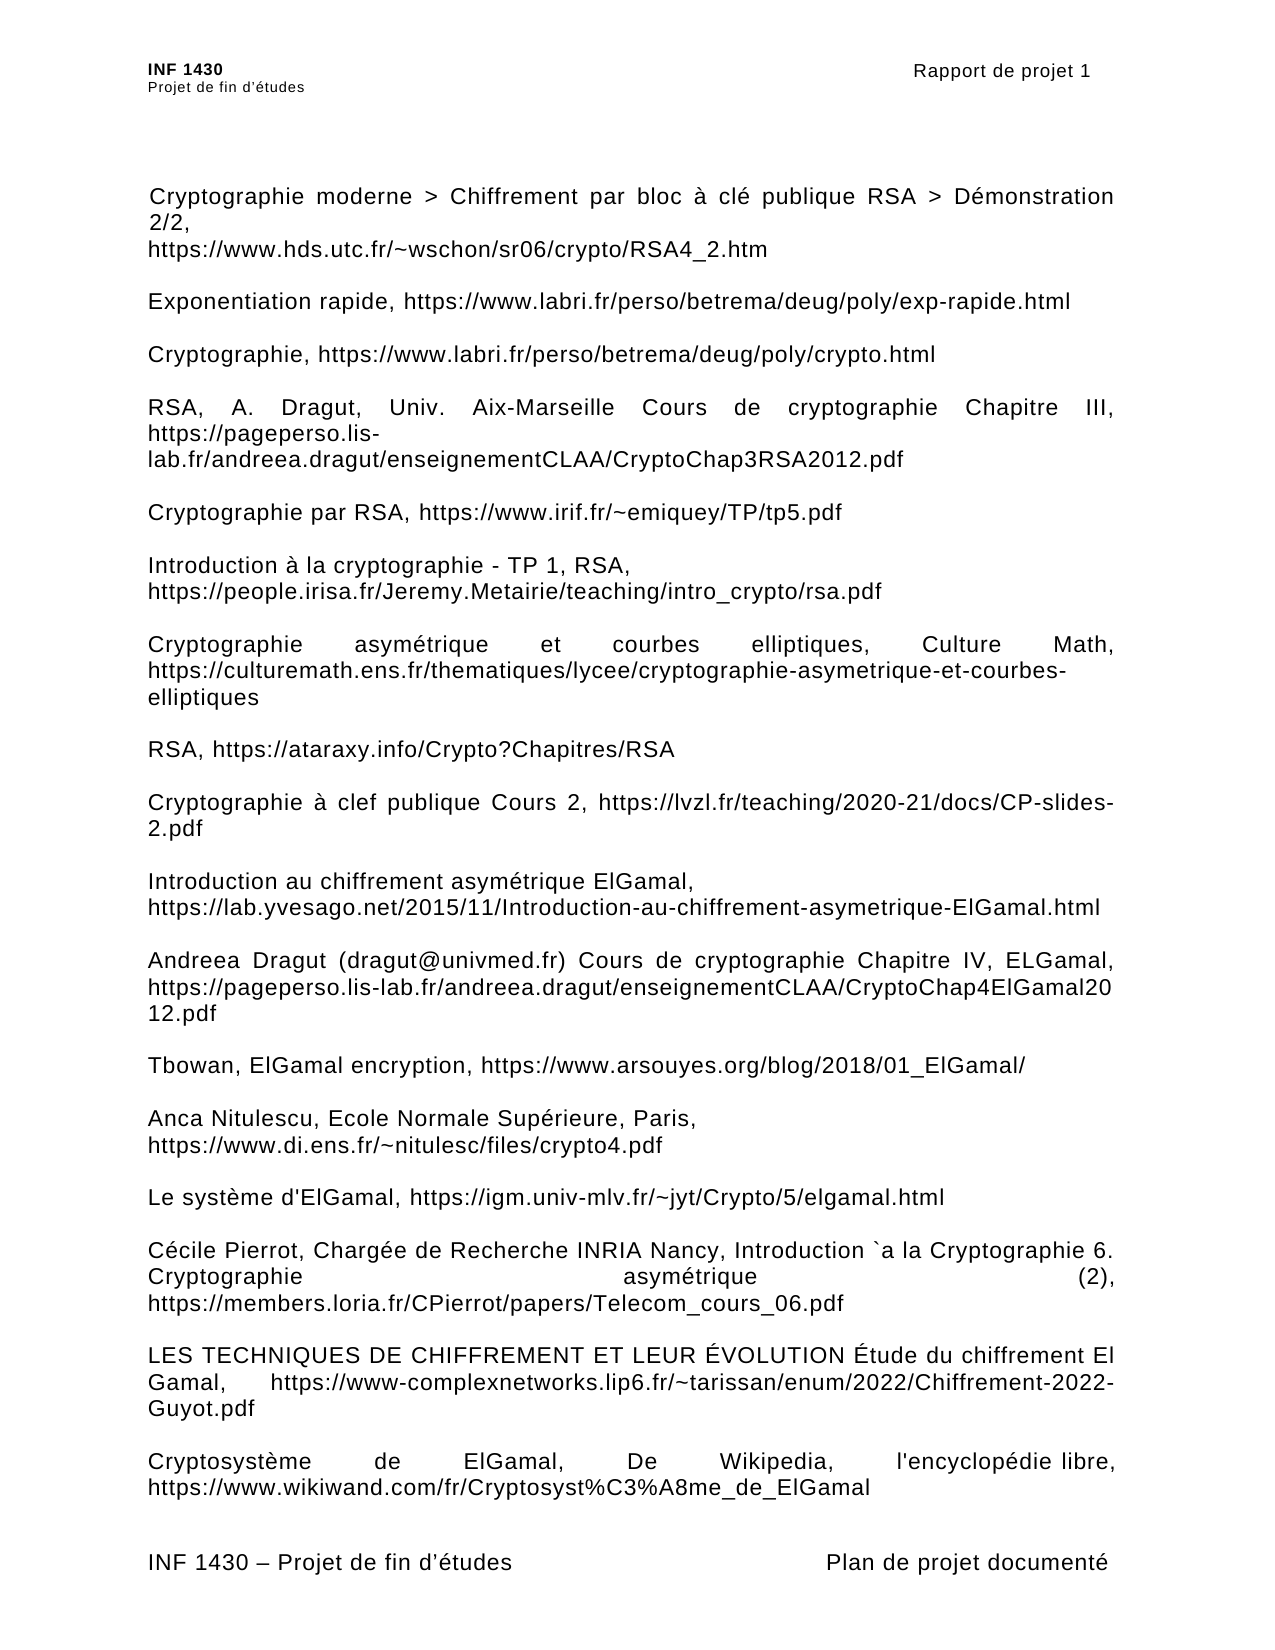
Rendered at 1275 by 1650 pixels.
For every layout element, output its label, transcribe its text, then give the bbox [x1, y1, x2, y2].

text Andreea Dragut (dragut@univmed.fr) Cours de cryptographie Chapitre IV, ELGamal, https://pageperso.lis-lab.fr/andreea.dragut/enseignementCLAA/CryptoChap4ElGamal2012.pdf [148, 921, 1116, 1026]
table_header Cryptographie moderne > Chiffrement par bloc à clé publique RSA > Démonstration 2/2, [149, 183, 1116, 236]
text LES TECHNIQUES DE CHIFFREMENT ET LEUR ÉVOLUTION Étude du chiffrement El Gamal, https://www-complexnetworks.lip6.fr/~tarissan/enum/2022/Chiffrement-2022-Guyot.pdf [148, 1342, 1116, 1421]
text https://www.di.ens.fr/~nitulesc/files/crypto4.pdf [148, 1132, 1116, 1158]
text Cryptosystème de ElGamal, De Wikipedia, l'encyclopédie libre, https://www.wikiwand.com/fr/Cryptosyst%C3%A8me_de_ElGamal [148, 1448, 1116, 1501]
text https://people.irisa.fr/Jeremy.Metairie/teaching/intro_crypto/rsa.pdf [148, 578, 1116, 604]
text Cryptographie par RSA, https://www.irif.fr/~emiquey/TP/tp5.pdf [148, 499, 1116, 525]
text RSA, A. Dragut, Univ. Aix-Marseille Cours de cryptographie Chapitre III, https://pageperso.lis- lab.fr/andreea.dragut/enseignementCLAA/CryptoChap3RSA2012.pdf [148, 394, 1116, 473]
text Cryptographie, https://www.labri.fr/perso/betrema/deug/poly/crypto.html [148, 341, 1116, 367]
text Cryptographie asymétrique et courbes elliptiques, Culture Math, https://culturemath.ens.fr/thematiques/lycee/cryptographie-asymetrique-et-courbes-elliptiques [148, 631, 1116, 710]
text Cécile Pierrot, Chargée de Recherche INRIA Nancy, Introduction `a la Cryptographie 6. Cryptographie asymétrique (2), https://members.loria.fr/CPierrot/papers/Telecom_cours_06.pdf [148, 1237, 1116, 1316]
text RSA, https://ataraxy.info/Crypto?Chapitres/RSA [148, 736, 1116, 763]
text Le système d'ElGamal, https://igm.univ-mlv.fr/~jyt/Crypto/5/elgamal.html [148, 1184, 1116, 1211]
text Cryptographie à clef publique Cours 2, https://lvzl.fr/teaching/2020-21/docs/CP-slides-2.pdf [148, 789, 1116, 842]
text https://www.hds.utc.fr/~wschon/sr06/crypto/RSA4_2.htm [148, 236, 1116, 262]
text Anca Nitulescu, Ecole Normale Supérieure, Paris, [148, 1105, 1116, 1132]
text Introduction au chiffrement asymétrique ElGamal, [148, 868, 1116, 894]
text Exponentiation rapide, https://www.labri.fr/perso/betrema/deug/poly/exp-rapide.html [148, 288, 1116, 314]
text Introduction à la cryptographie - TP 1, RSA, [148, 552, 1116, 578]
text Tbowan, ElGamal encryption, https://www.arsouyes.org/blog/2018/01_ElGamal/ [148, 1052, 1116, 1079]
text https://lab.yvesago.net/2015/11/Introduction-au-chiffrement-asymetrique-ElGamal.html [148, 894, 1116, 921]
